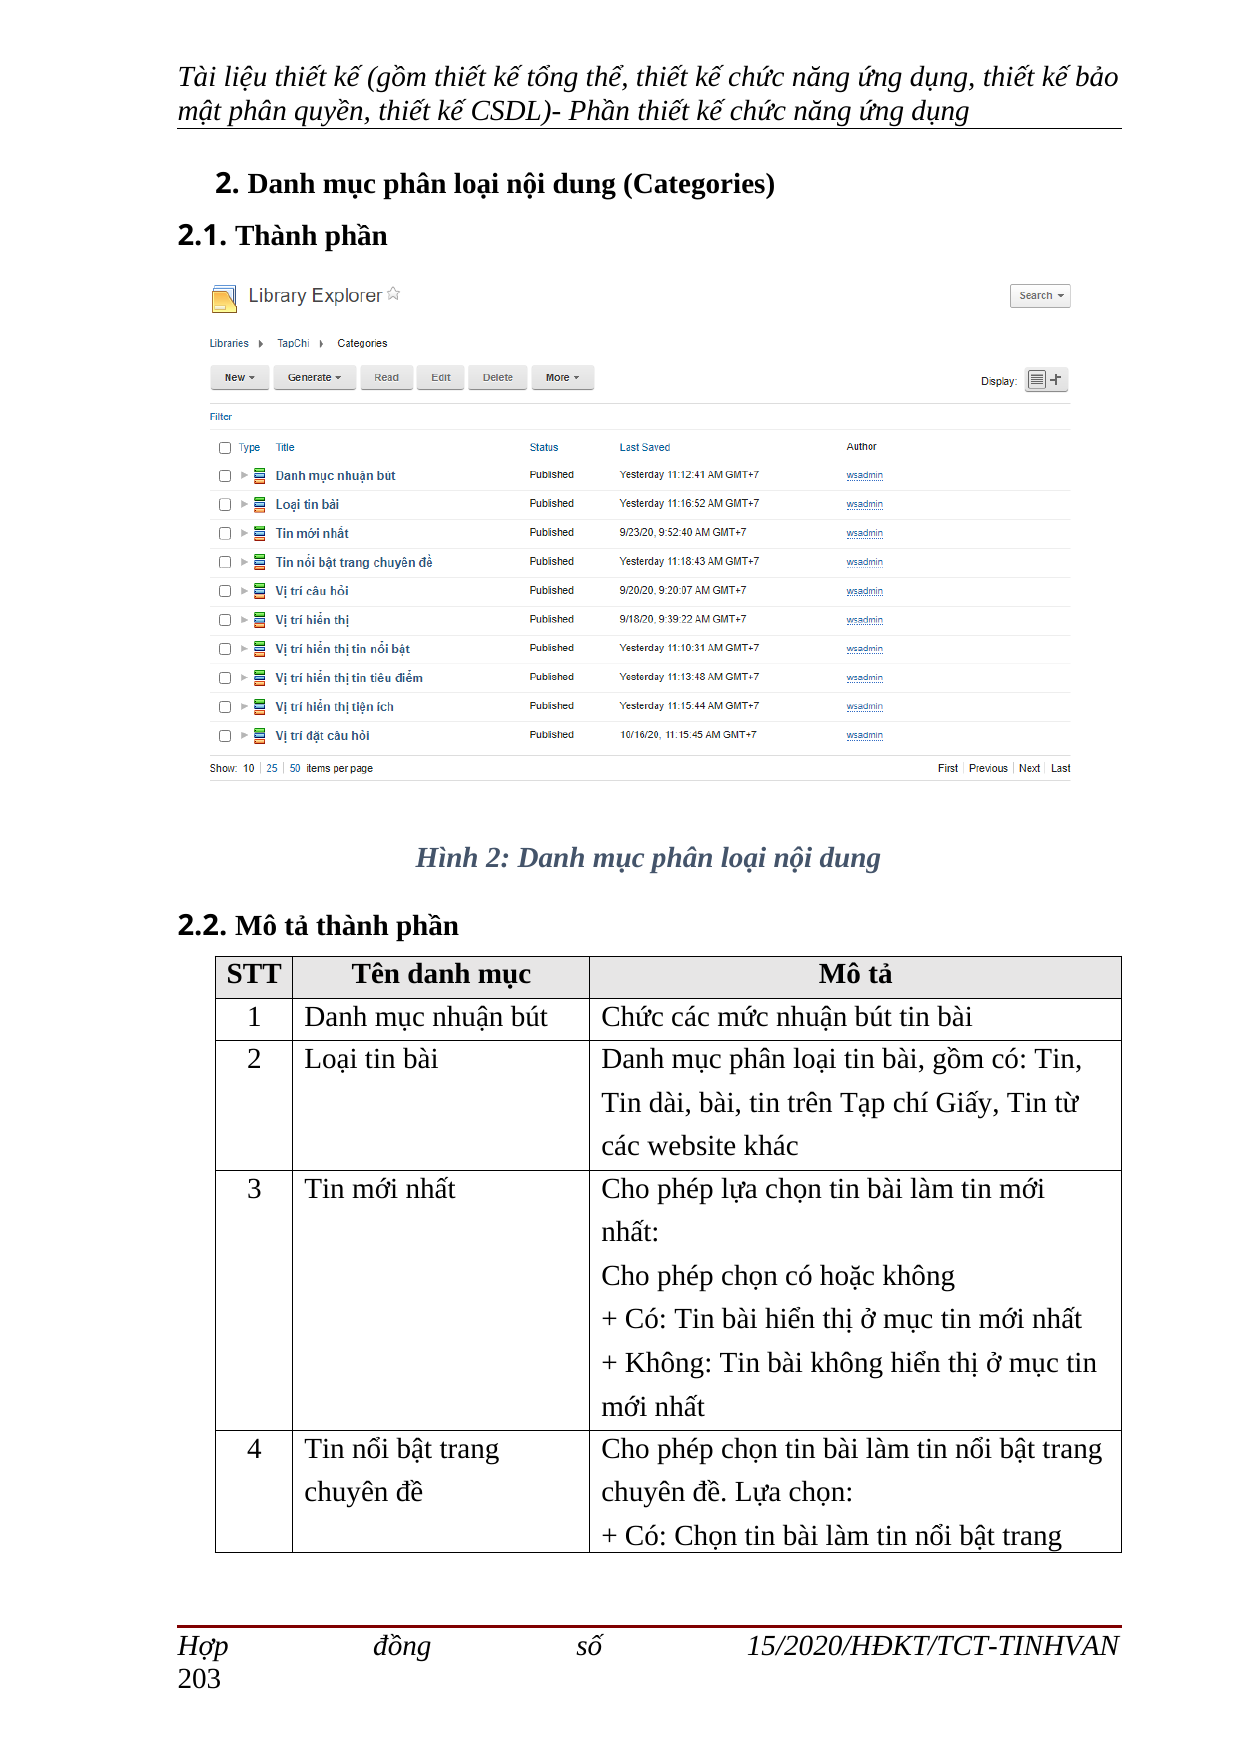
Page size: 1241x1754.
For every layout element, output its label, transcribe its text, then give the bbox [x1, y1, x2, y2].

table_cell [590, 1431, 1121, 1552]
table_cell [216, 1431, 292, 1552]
subtitle Danh mục phân loại nội dung (Categories) [215, 163, 1122, 202]
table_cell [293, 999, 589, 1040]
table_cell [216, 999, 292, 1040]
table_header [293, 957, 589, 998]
subtitle Thành phần [177, 214, 1122, 254]
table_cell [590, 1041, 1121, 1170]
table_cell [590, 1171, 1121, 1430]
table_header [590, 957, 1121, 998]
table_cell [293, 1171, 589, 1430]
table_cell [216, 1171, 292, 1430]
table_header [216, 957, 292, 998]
text Hình 2: Danh mục phân loại nội dung [177, 840, 1122, 873]
subtitle Mô tả thành phần [177, 904, 1122, 944]
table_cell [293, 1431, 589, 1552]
picture [188, 266, 1111, 815]
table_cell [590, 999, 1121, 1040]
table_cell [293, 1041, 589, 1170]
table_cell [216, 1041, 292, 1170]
